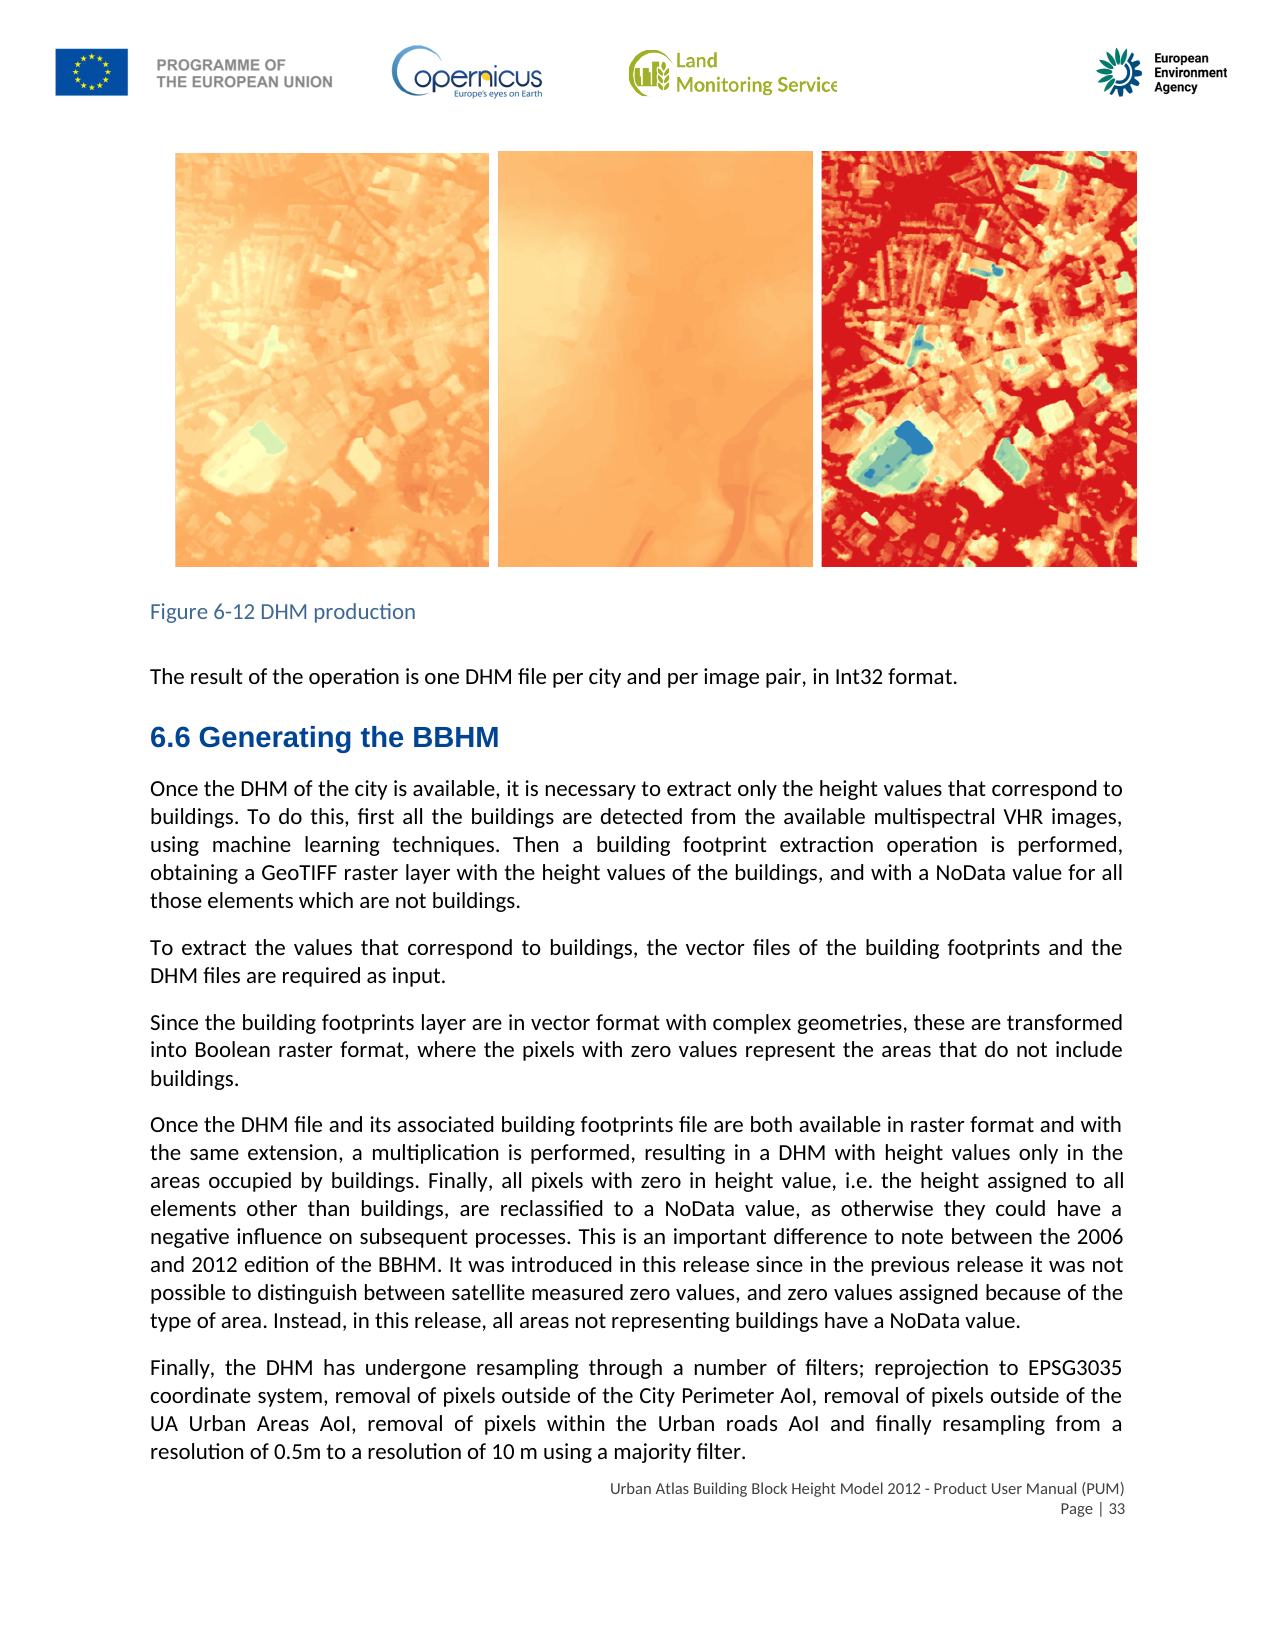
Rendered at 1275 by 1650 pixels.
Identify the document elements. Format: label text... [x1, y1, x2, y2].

text To extract the values that correspond to buildings, the vector files of the building footprints and the DHM files are required as input. [150, 933, 1125, 989]
picture [1094, 46, 1228, 97]
picture [29, 21, 351, 124]
text Figure 6‑12 DHM production [150, 597, 1125, 625]
picture [628, 50, 837, 97]
text The result of the operation is one DHM file per city and per image pair, in Int32 format. [150, 662, 1125, 690]
text Once the DHM file and its associated building footprints file are both available in raster format and with the same extension, a multiplication is performed, resulting in a DHM with height values only in the areas occupied by buildings. Finally, all pixels with zero in height value, i.e. the height assigned to all elements other than buildings, are reclassified to a NoData value, as otherwise they could have a negative influence on subsequent processes. This is an important difference to note between the 2006 and 2012 edition of the BBHM. It was introduced in this release since in the previous release it was not possible to distinguish between satellite measured zero values, and zero values assigned because of the type of area. Instead, in this release, all areas not representing buildings have a NoData value. [150, 1110, 1125, 1334]
text Once the DHM of the city is available, it is necessary to extract only the height values that correspond to buildings. To do this, first all the buildings are detected from the available multispectral VHR images, using machine learning techniques. Then a building footprint extraction operation is performed, obtaining a GeoTIFF raster layer with the height values of the buildings, and with a NoData value for all those elements which are not buildings. [150, 774, 1125, 914]
subtitle 6.6 Generating the BBHM [150, 719, 1125, 753]
text Finally, the DHM has undergone resampling through a number of filters; reprojection to EPSG3035 coordinate system, removal of pixels outside of the City Perimeter AoI, removal of pixels outside of the UA Urban Areas AoI, removal of pixels within the Urban roads AoI and finally resampling from a resolution of 0.5m to a resolution of 10 m using a majority filter. [150, 1353, 1125, 1465]
text Since the building footprints layer are in vector format with complex geometries, these are transformed into Boolean raster format, where the pixels with zero values represent the areas that do not include buildings. [150, 1008, 1125, 1092]
picture [168, 150, 1144, 572]
picture [371, 15, 560, 130]
